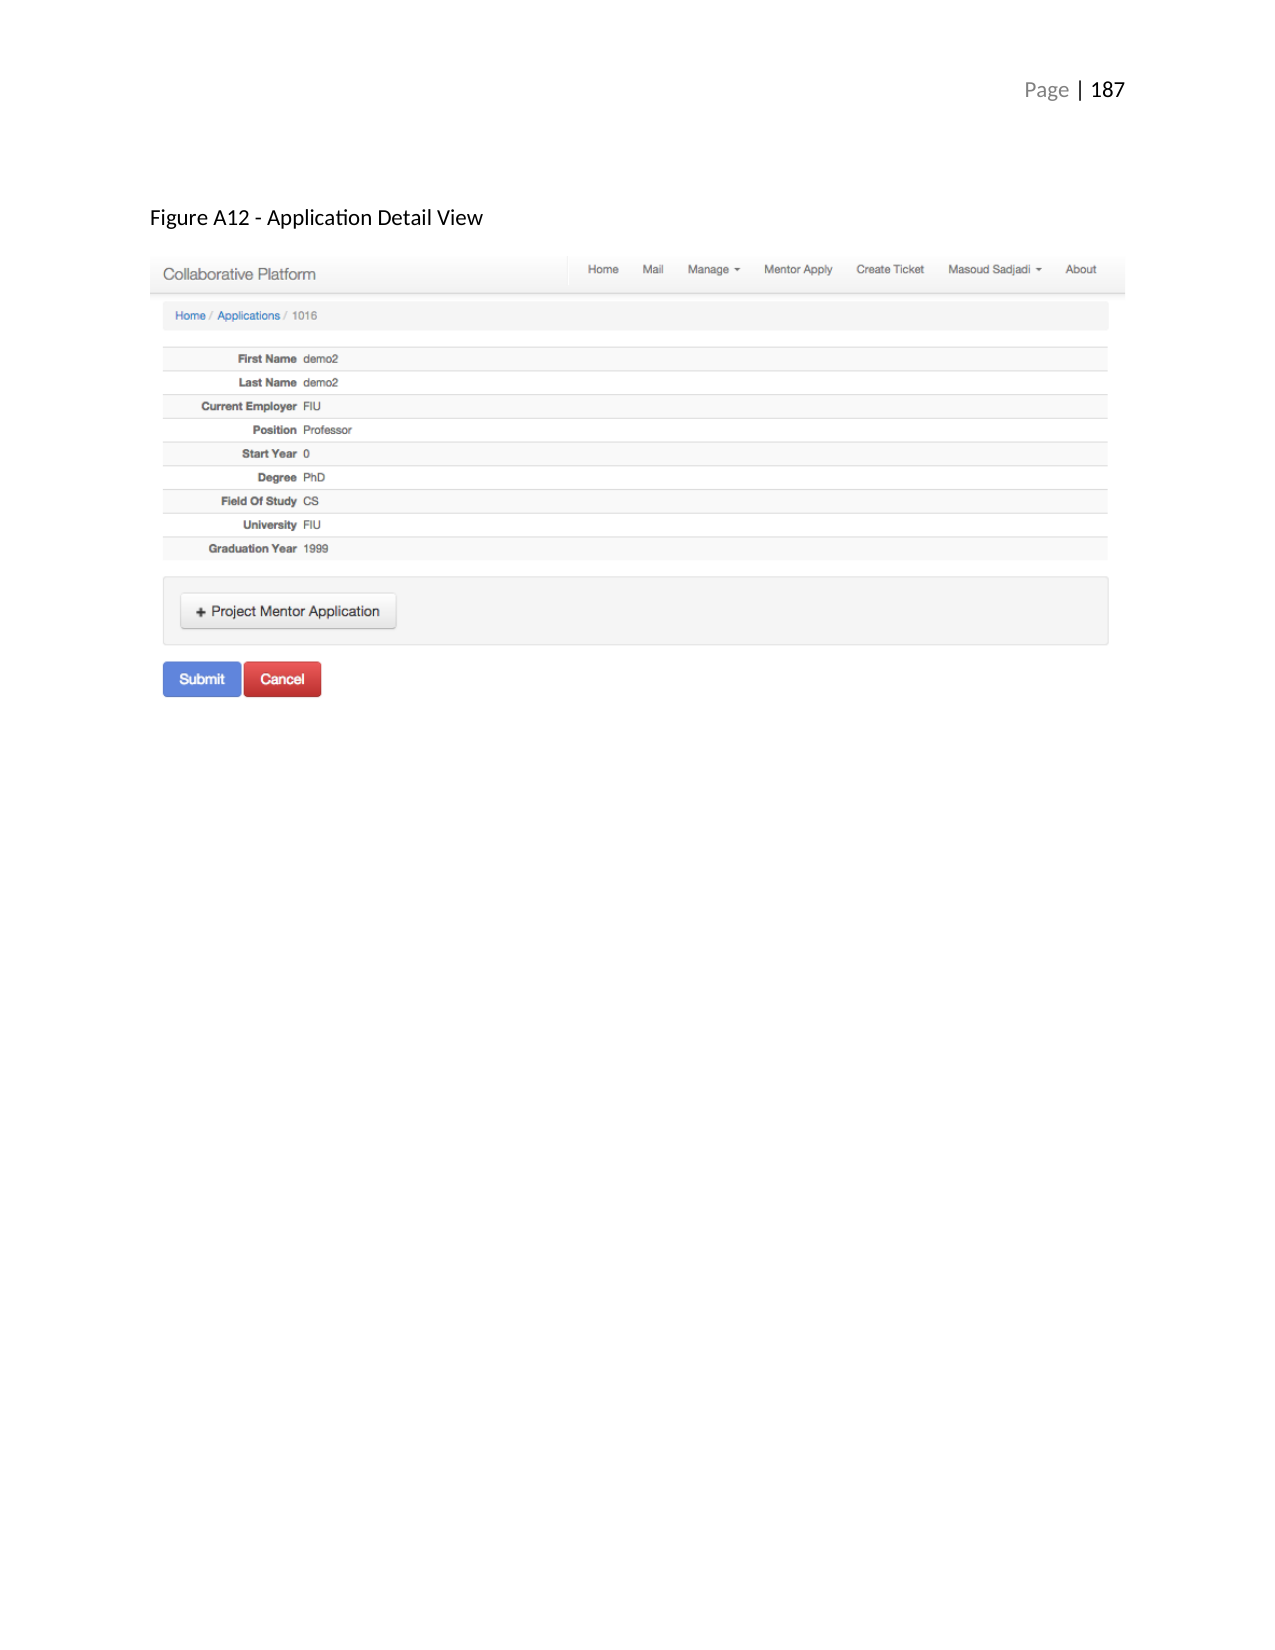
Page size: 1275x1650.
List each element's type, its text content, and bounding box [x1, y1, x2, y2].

text Figure A12 - Application Detail View [150, 203, 1125, 231]
picture [150, 256, 1125, 709]
